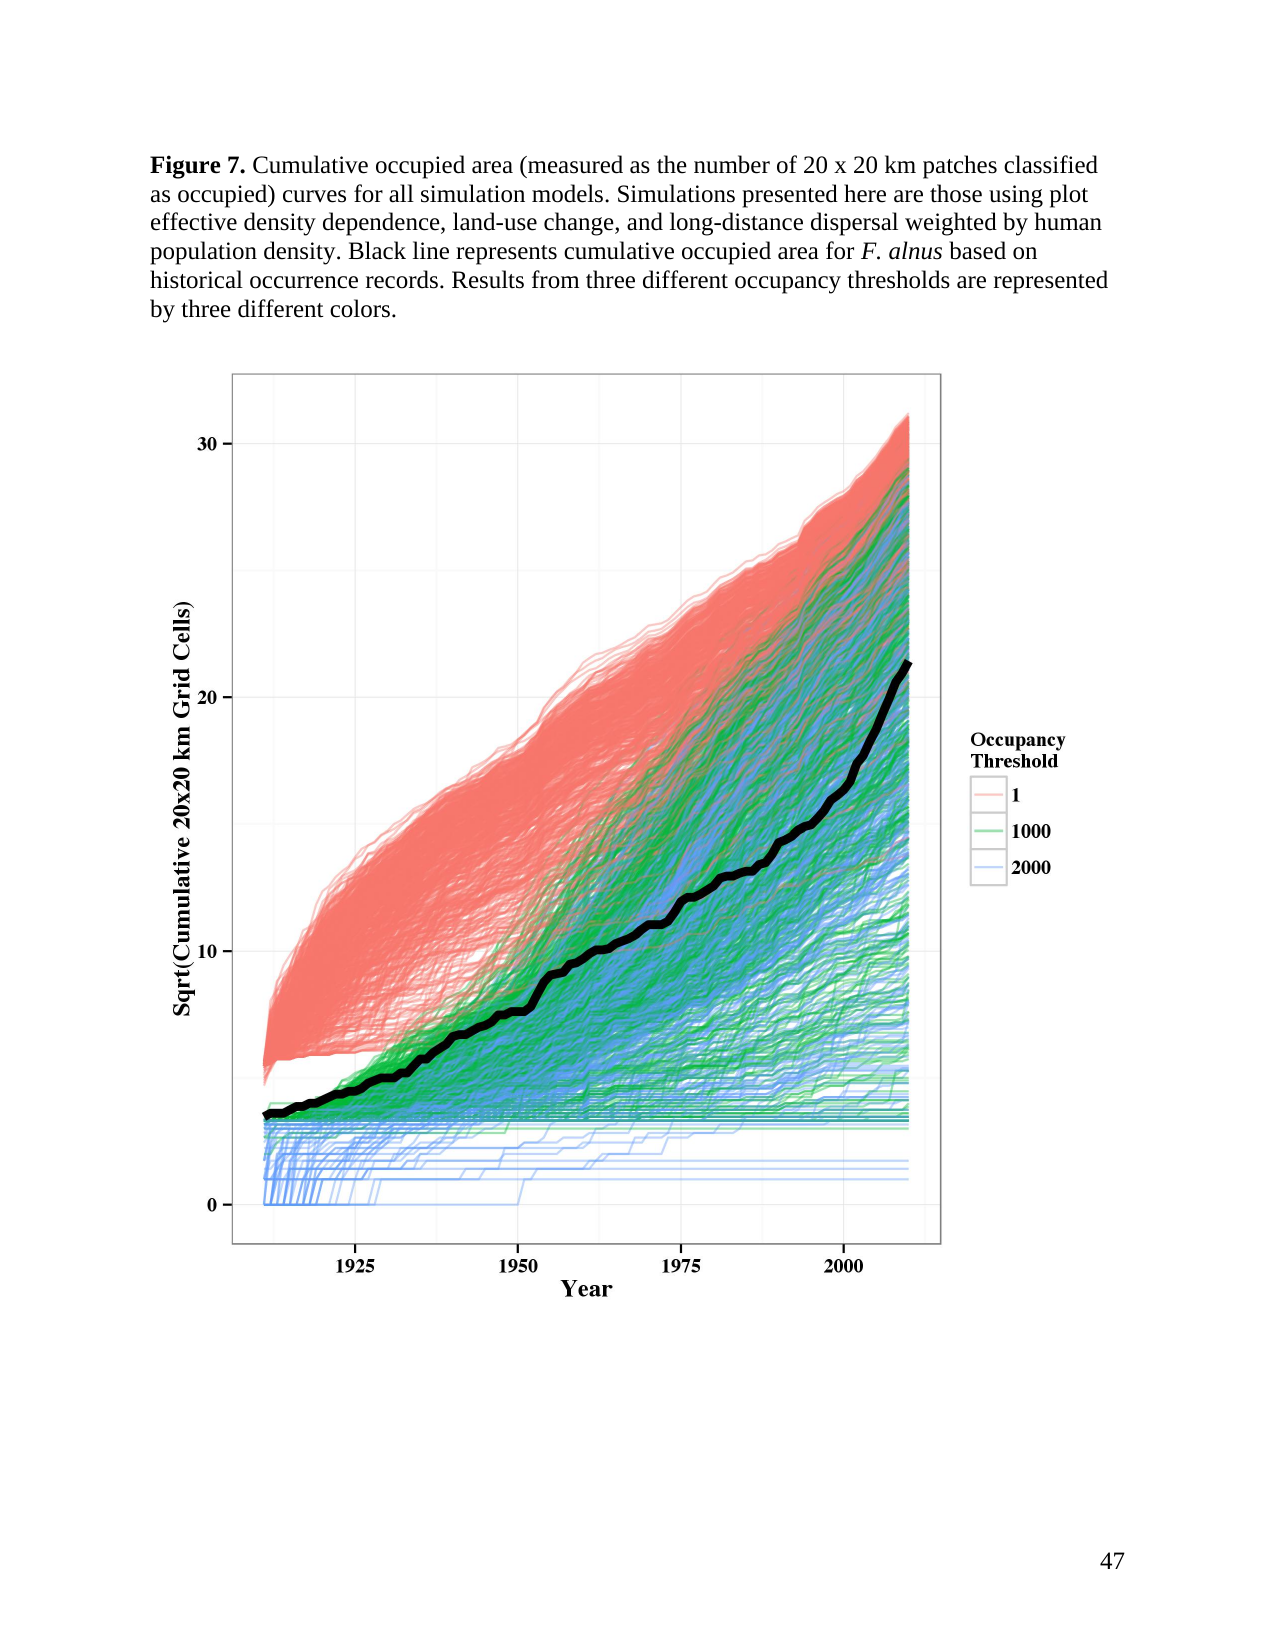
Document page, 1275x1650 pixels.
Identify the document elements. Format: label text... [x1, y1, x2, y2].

picture [150, 343, 1125, 1319]
text Figure 7. Cumulative occupied area (measured as the number of 20 x 20 km patches classified as occupied) curves for all simulation models. Simulations presented here are those using plot effective density dependence, land-use change, and long-distance dispersal weighted by human population density. Black line represents cumulative occupied area for F. alnus based on historical occurrence records. Results from three different occupancy thresholds are represented by three different colors. [150, 150, 1125, 322]
